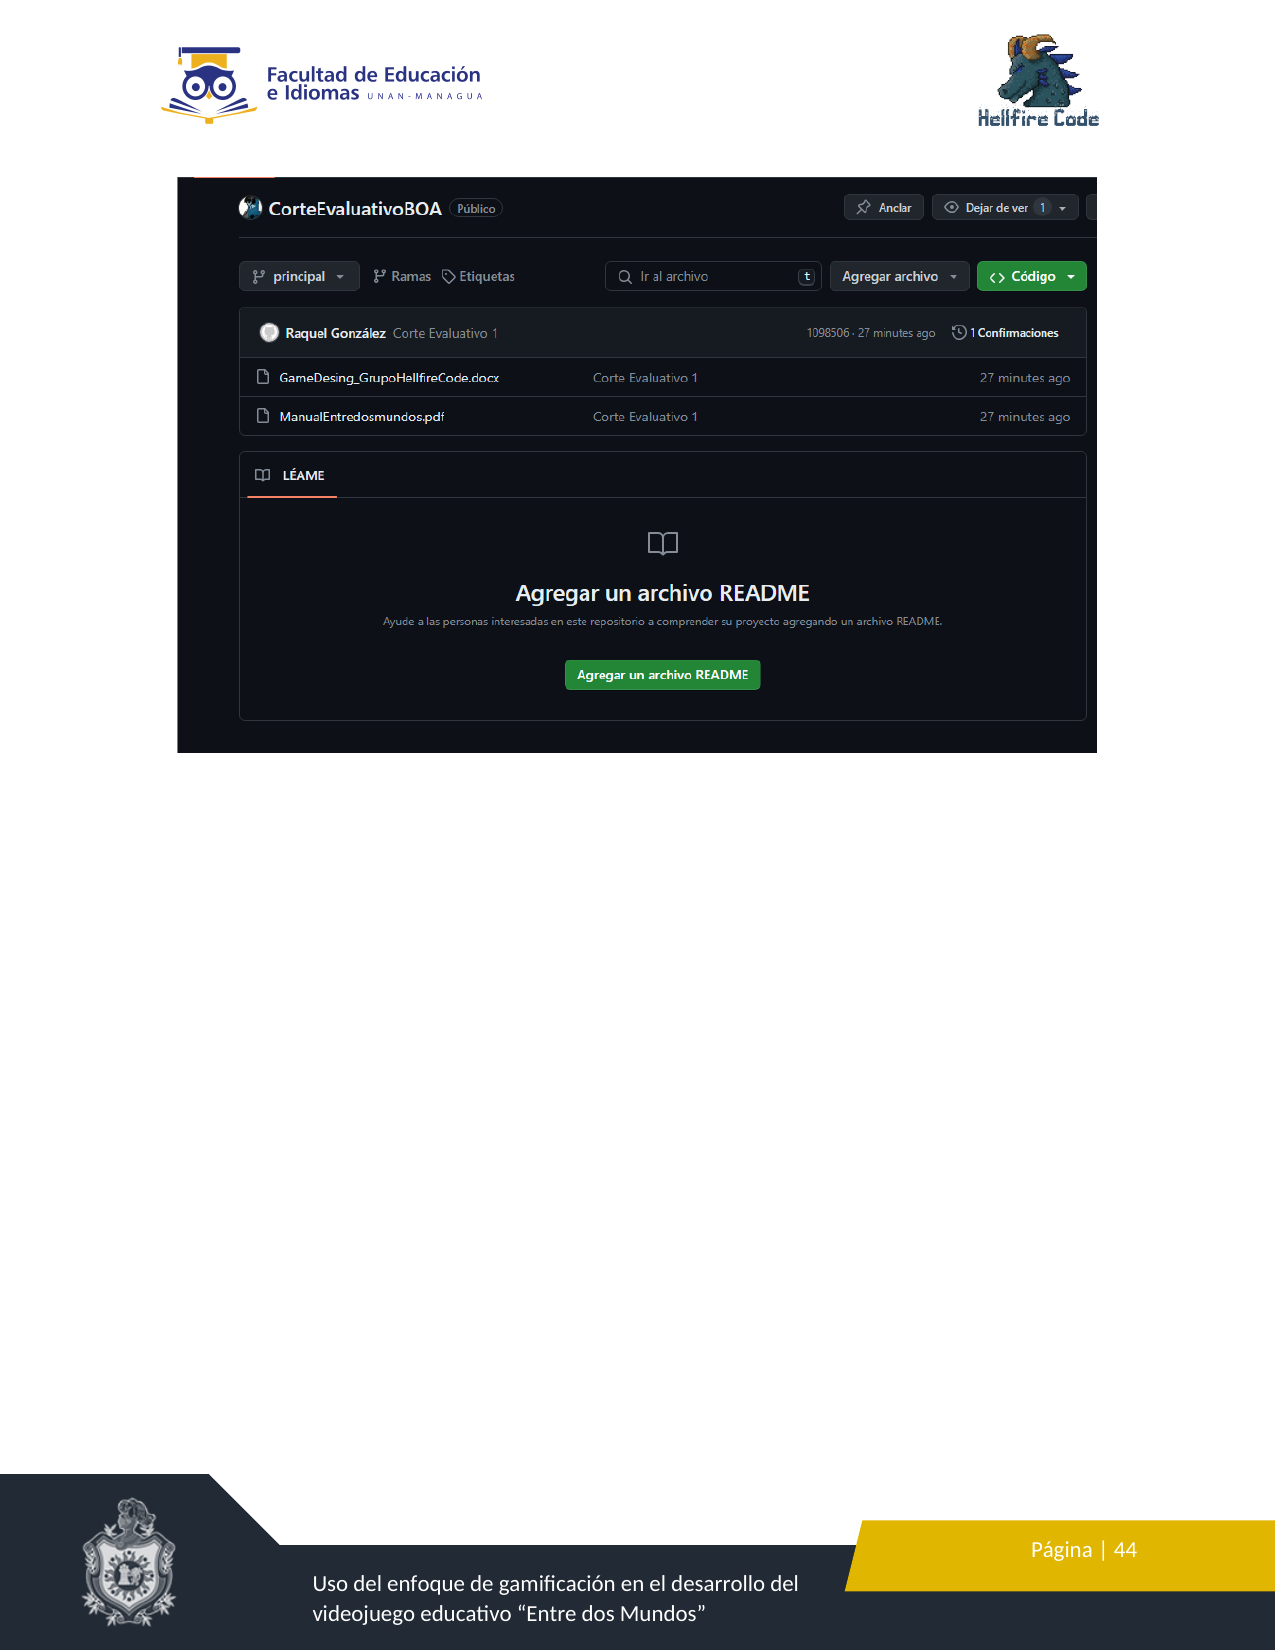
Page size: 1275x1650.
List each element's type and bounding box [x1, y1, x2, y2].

picture [978, 21, 1099, 132]
picture [72, 1489, 183, 1650]
picture [153, 40, 491, 129]
picture [177, 177, 1097, 753]
